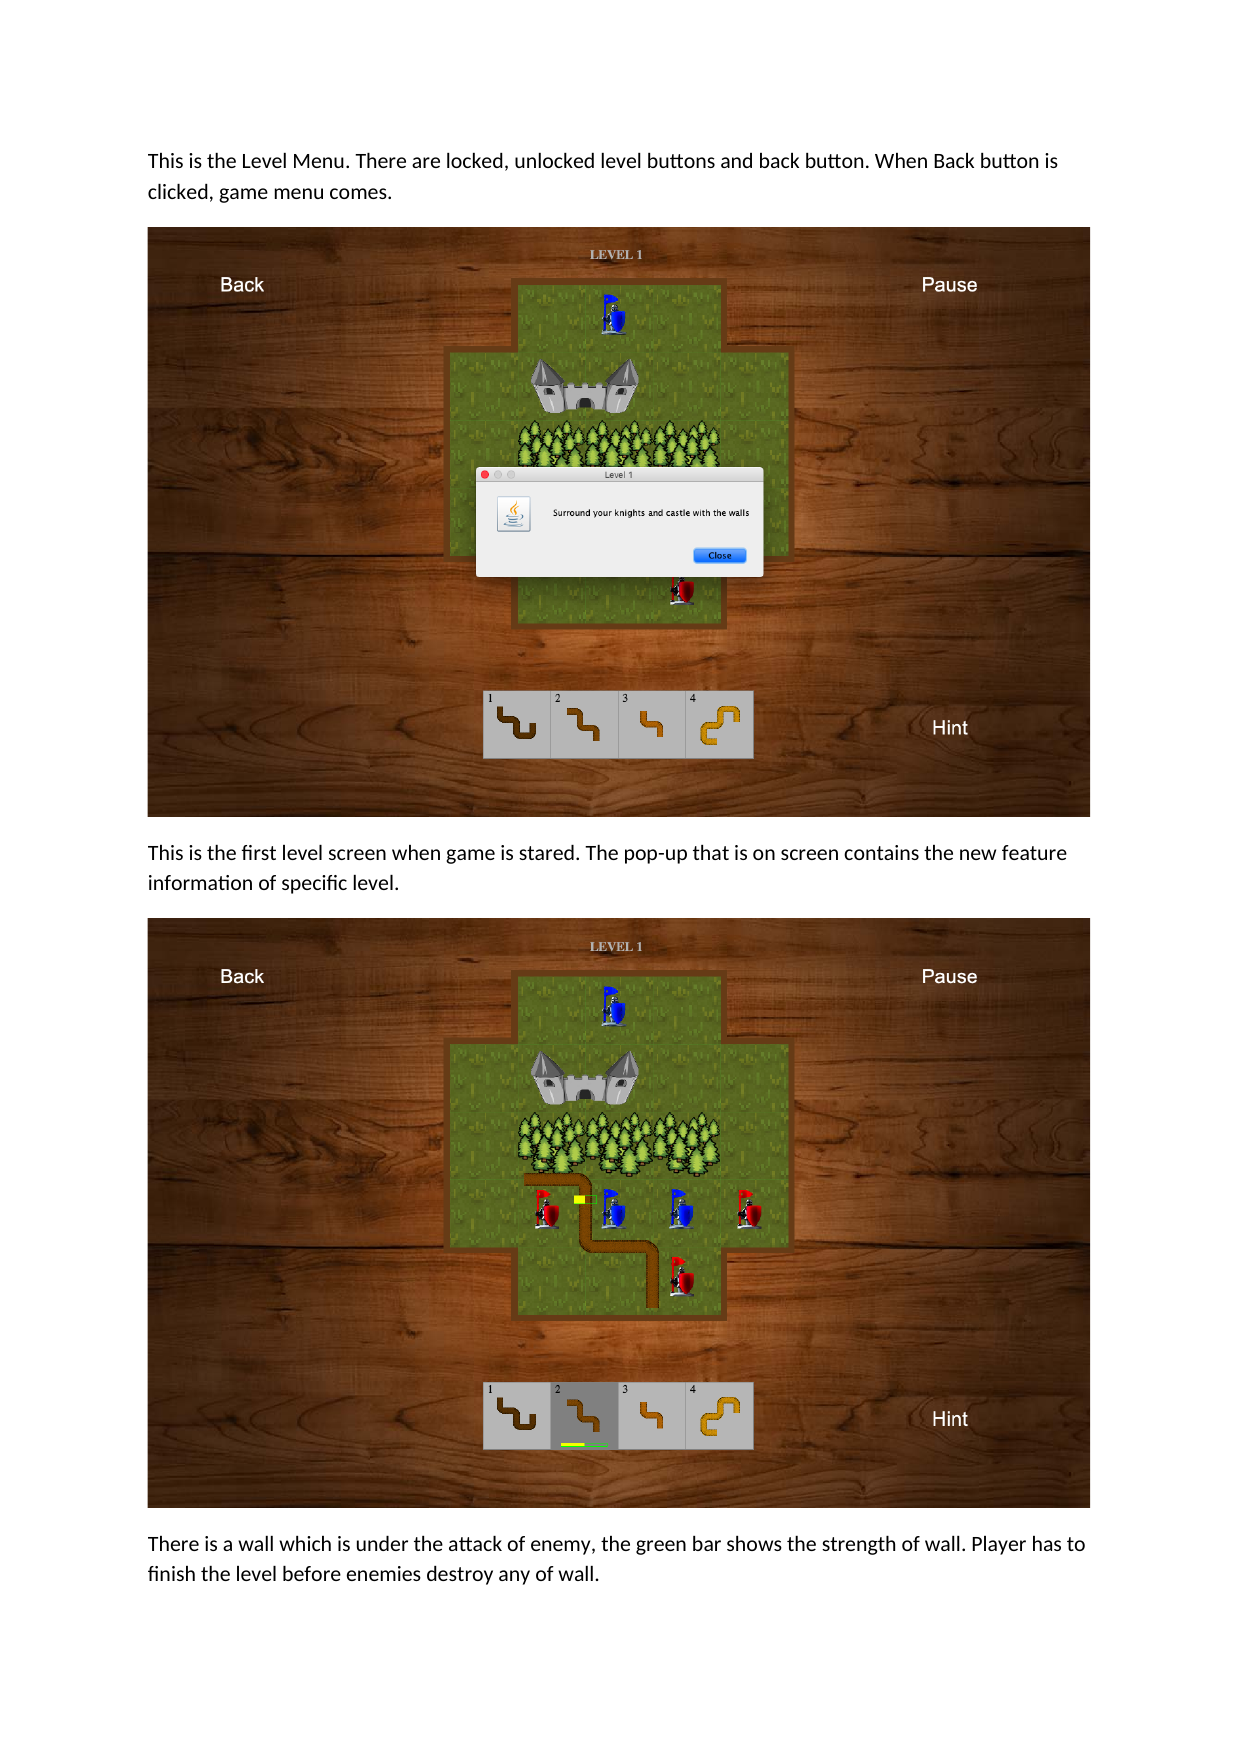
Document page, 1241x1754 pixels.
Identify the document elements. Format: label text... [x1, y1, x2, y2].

picture [147, 918, 1091, 1508]
text This is the first level screen when game is stared. The pop-up that is on screen contains the new feature information of specific level. [148, 839, 1093, 896]
text This is the Level Menu. There are locked, unlocked level buttons and back button. When Back button is clicked, game menu comes. [148, 148, 1093, 204]
picture [147, 227, 1091, 817]
text There is a wall which is under the attack of enemy, the green bar shows the strength of wall. Player has to finish the level before enemies destroy any of wall. [148, 1530, 1093, 1587]
